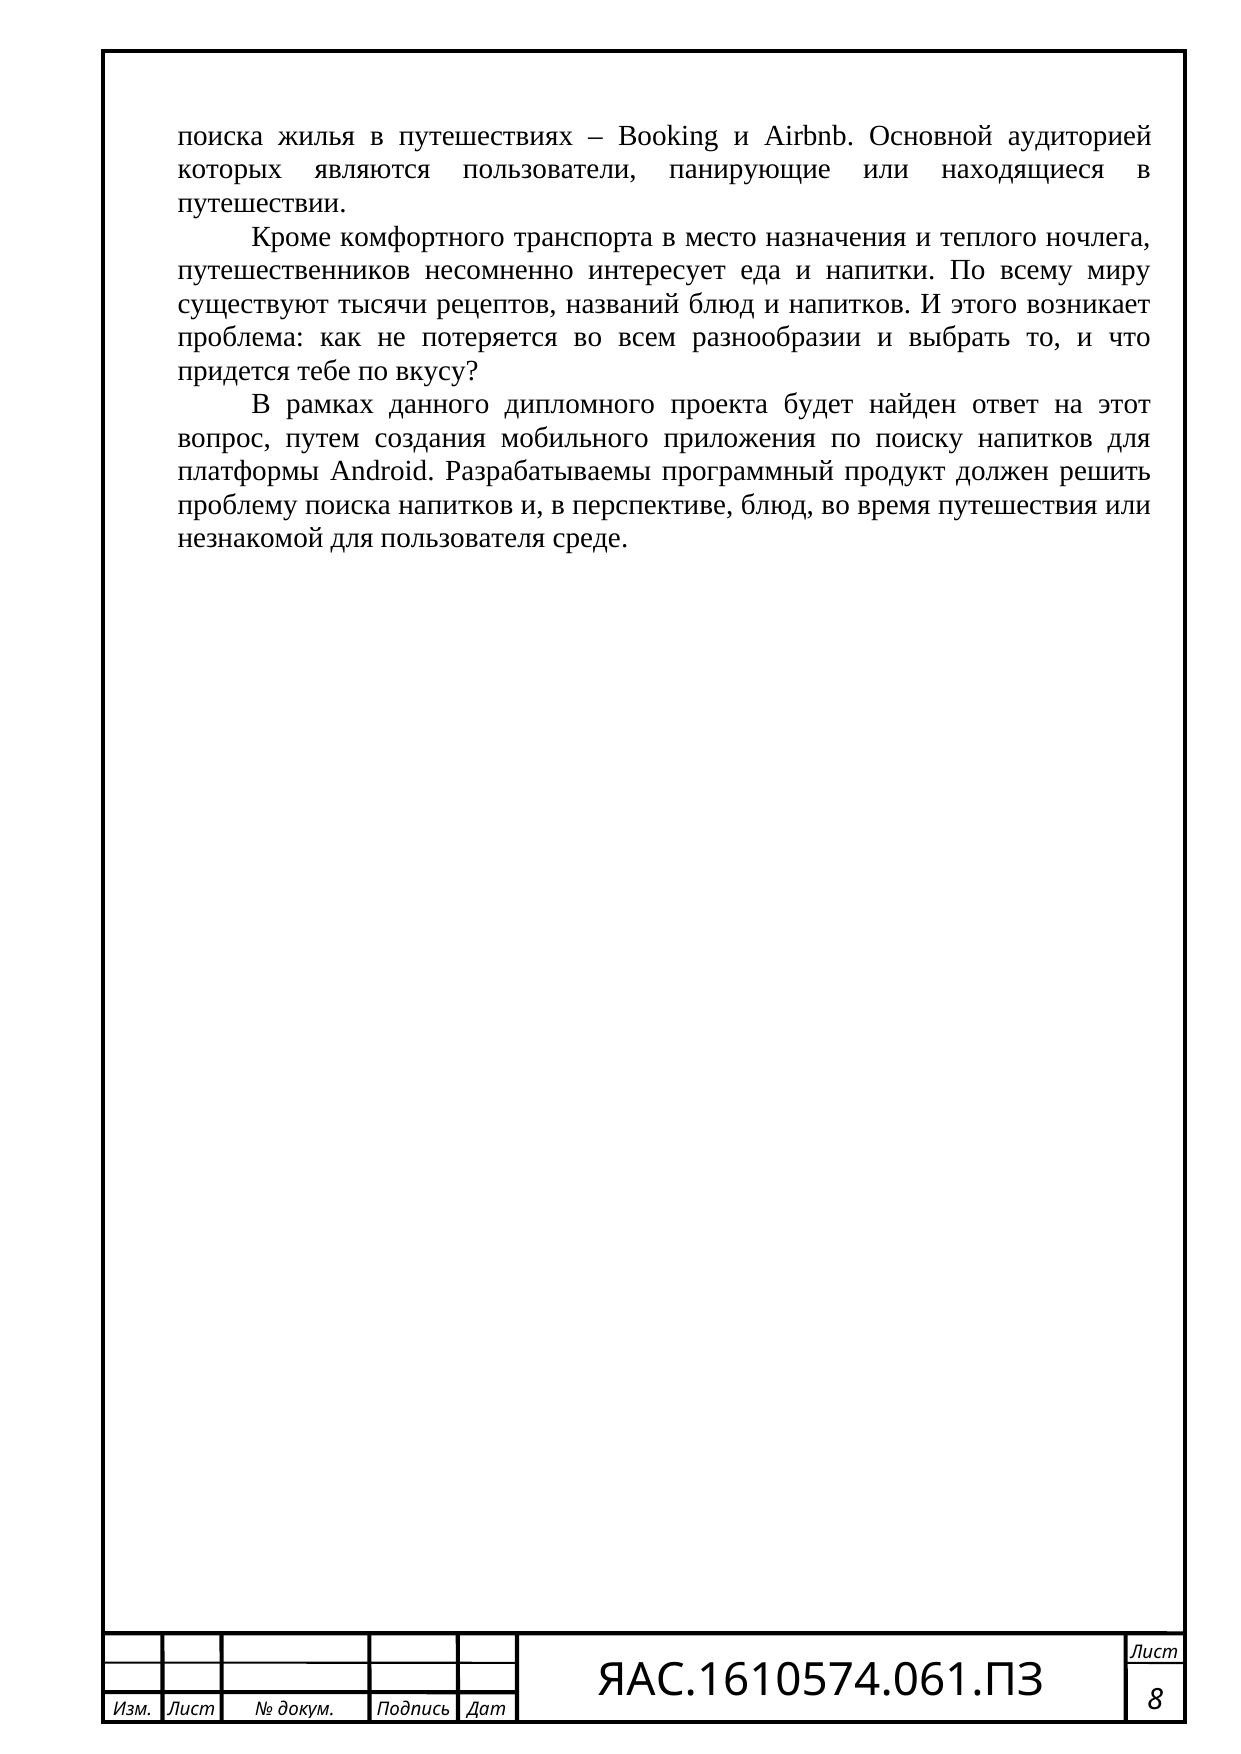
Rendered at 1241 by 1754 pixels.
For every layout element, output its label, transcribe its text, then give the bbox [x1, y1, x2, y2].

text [177, 118, 1152, 219]
text Кроме комфортного транспорта в место назначения и теплого ночлега, путешественников несомненно интересует еда и напитки. По всему миру существуют тысячи рецептов, названий блюд и напитков. И этого возникает проблема: как не потеряется во всем разнообразии и выбрать то, и что придется тебе по вкусу? [177, 219, 1152, 386]
text В рамках данного дипломного проекта будет найден ответ на этот вопрос, путем создания мобильного приложения по поиску напитков для платформы Android. Разрабатываемы программный продукт должен решить проблему поиска напитков и, в перспективе, блюд, во время путешествия или незнакомой для пользователя среде. [177, 386, 1152, 554]
